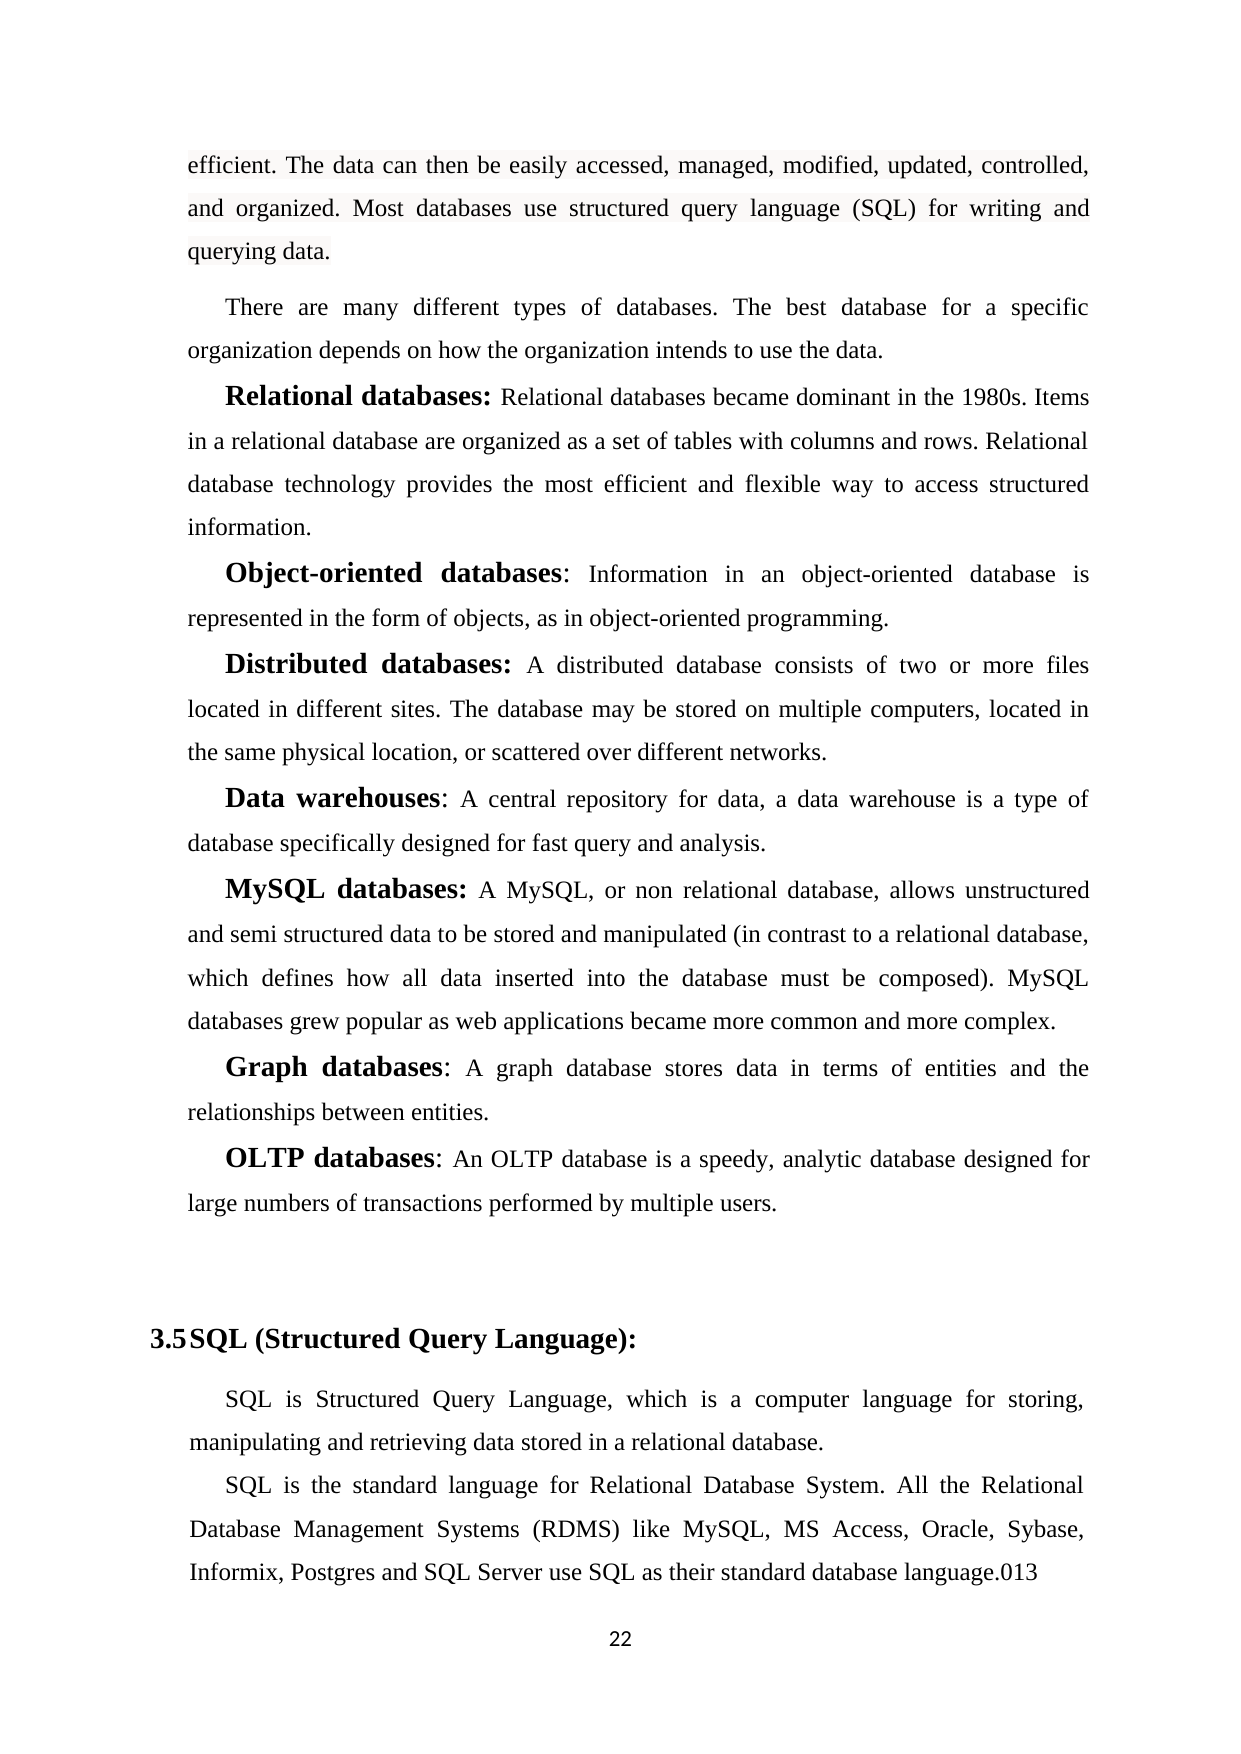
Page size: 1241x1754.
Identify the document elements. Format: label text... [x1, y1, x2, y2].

list OLTP databases: An OLTP database is a speedy, analytic database designed for large numbers of transactions performed by multiple users. [187, 1140, 1090, 1217]
list MySQL databases: A MySQL, or non relational database, allows unstructured and semi structured data to be stored and manipulated (in contrast to a relational database, which defines how all data inserted into the database must be composed). MySQL databases grew popular as web applications became more common and more complex. [187, 872, 1090, 1034]
list Data warehouses: A central repository for data, a data warehouse is a type of database specifically designed for fast query and analysis. [187, 781, 1090, 857]
list SQL is the standard language for Relational Database System. All the Relational Database Management Systems (RDMS) like MySQL, MS Access, Oracle, Sybase, Informix, Postgres and SQL Server use SQL as their standard database language.013 [189, 1471, 1085, 1586]
list Distributed databases: A distributed database consists of two or more files located in different sites. The database may be stored on multiple computers, located in the same physical location, or scattered over different networks. [187, 646, 1090, 766]
list There are many different types of databases. The best database for a specific organization depends on how the organization intends to use the data. [187, 292, 1090, 364]
list Object-oriented databases: Information in an object-oriented database is represented in the form of objects, as in object-oriented programming. [187, 555, 1090, 632]
list Relational databases: Relational databases became dominant in the 1980s. Items in a relational database are organized as a set of tables with columns and rows. Relational database technology provides the most efficient and flexible way to access structured information. [187, 378, 1090, 541]
list SQL is Structured Query Language, which is a computer language for storing, manipulating and retrieving data stored in a relational database. [189, 1384, 1085, 1456]
subtitle SQL (Structured Query Language): [150, 1321, 1090, 1355]
list Graph databases: A graph database stores data in terms of entities and the relationships between entities. [187, 1049, 1090, 1126]
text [187, 150, 1090, 265]
